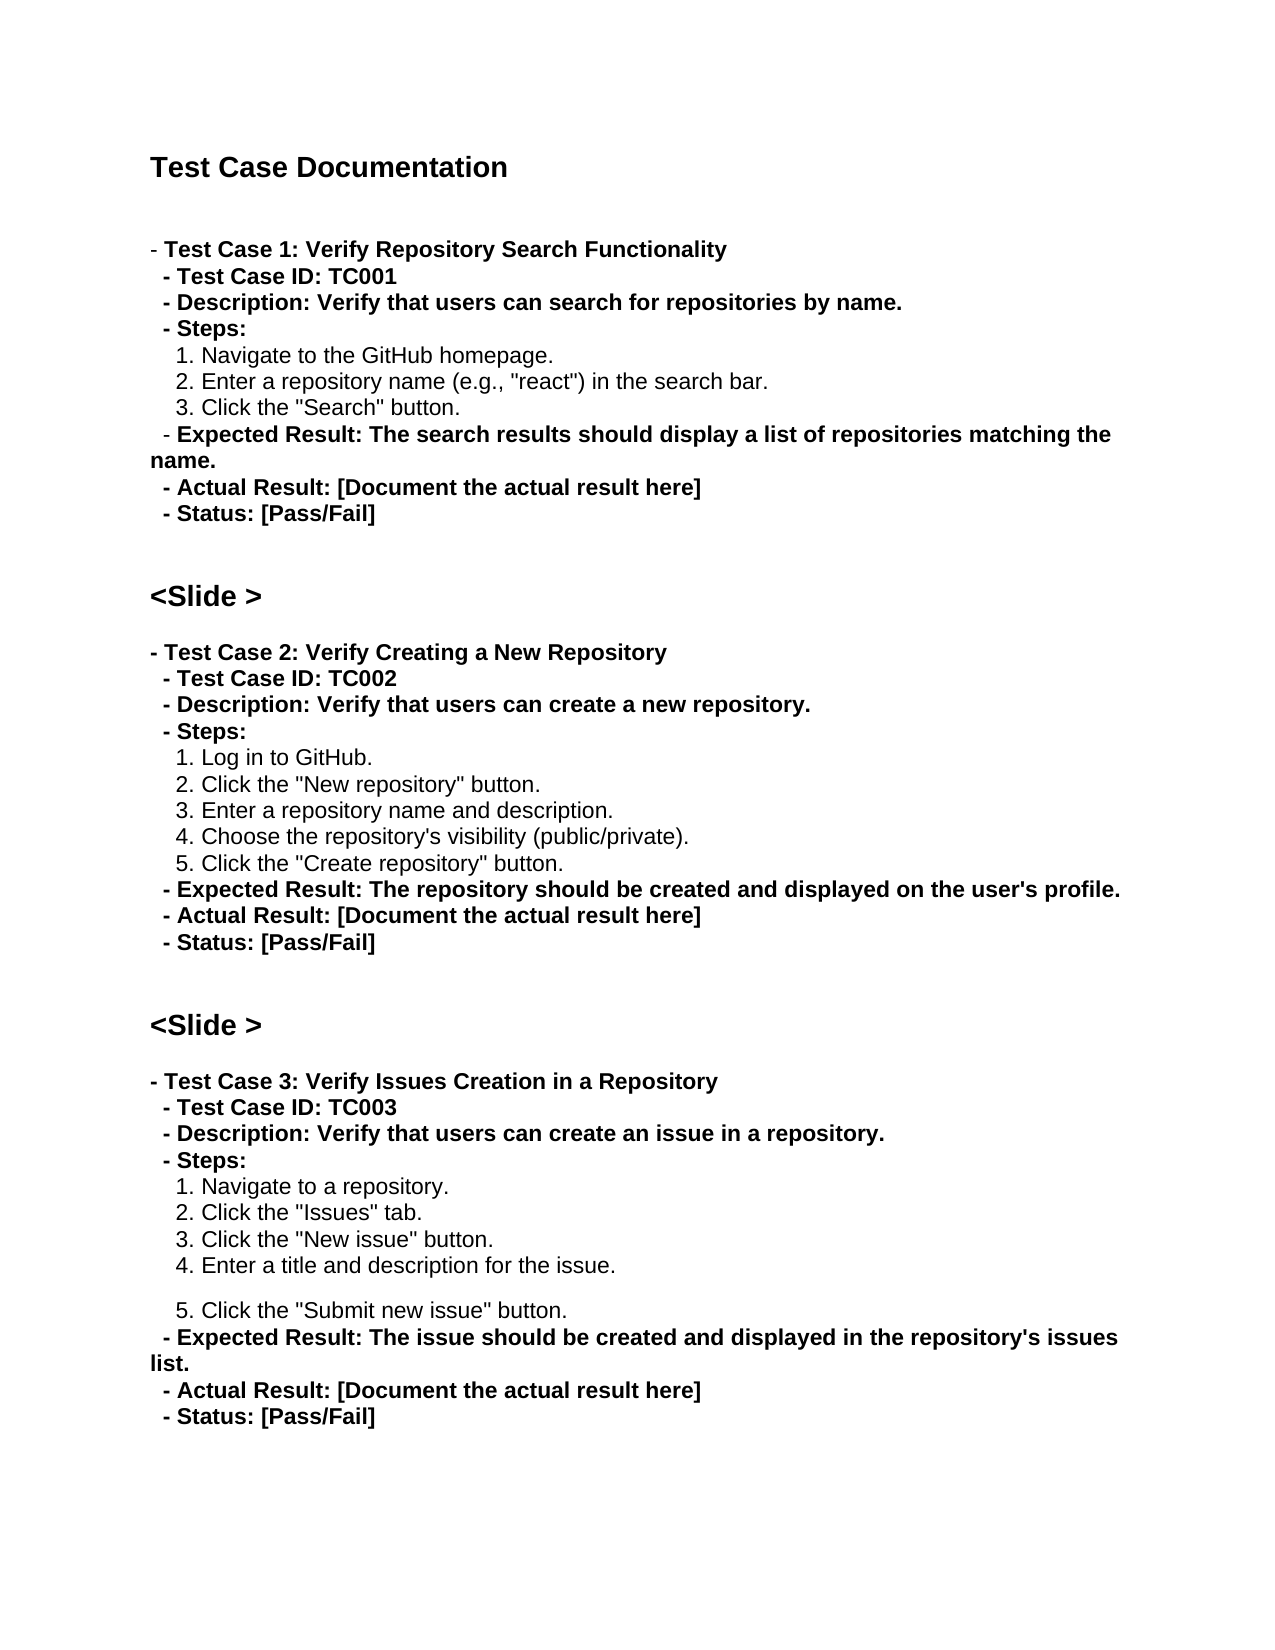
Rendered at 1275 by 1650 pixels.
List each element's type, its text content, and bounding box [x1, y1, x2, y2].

text 5. Click the "Create repository" button. [150, 849, 1125, 876]
text 1. Navigate to the GitHub homepage. [150, 342, 1125, 368]
text 3. Click the "Search" button. [150, 394, 1125, 421]
text 2. Click the "Issues" tab. [150, 1199, 1125, 1226]
text - Test Case ID: TC001 [150, 263, 1125, 289]
text <Slide > [150, 1008, 1125, 1041]
text Test Case Documentation [150, 150, 1125, 183]
text - Status: [Pass/Fail] [150, 500, 1125, 526]
text - Expected Result: The repository should be created and displayed on the user's profile. [150, 876, 1125, 902]
text - Test Case ID: TC003 [150, 1094, 1125, 1120]
text 3. Enter a repository name and description. [150, 797, 1125, 823]
text <Slide > [150, 579, 1125, 612]
text 4. Enter a title and description for the issue. [150, 1252, 1125, 1278]
text - Steps: [150, 718, 1125, 744]
text 1. Navigate to a repository. [150, 1173, 1125, 1199]
text - Description: Verify that users can create a new repository. [150, 691, 1125, 718]
text - Expected Result: The search results should display a list of repositories matching the [150, 421, 1125, 447]
text - Status: [Pass/Fail] [150, 929, 1125, 955]
text - Status: [Pass/Fail] [150, 1403, 1125, 1429]
text name. [150, 447, 1125, 473]
text 2. Enter a repository name (e.g., "react") in the search bar. [150, 368, 1125, 394]
text - Test Case 3: Verify Issues Creation in a Repository [150, 1068, 1125, 1094]
text - Steps: [150, 1147, 1125, 1173]
text 1. Log in to GitHub. [150, 744, 1125, 771]
text - Actual Result: [Document the actual result here] [150, 473, 1125, 500]
text - Test Case 1: Verify Repository Search Functionality [150, 236, 1125, 263]
text - Actual Result: [Document the actual result here] [150, 902, 1125, 929]
text 3. Click the "New issue" button. [150, 1226, 1125, 1252]
text - Description: Verify that users can create an issue in a repository. [150, 1120, 1125, 1147]
text 4. Choose the repository's visibility (public/private). [150, 823, 1125, 849]
text - Test Case 2: Verify Creating a New Repository [150, 639, 1125, 665]
text - Steps: [150, 315, 1125, 342]
text - Actual Result: [Document the actual result here] [150, 1377, 1125, 1403]
text - Test Case ID: TC002 [150, 665, 1125, 691]
text - Expected Result: The issue should be created and displayed in the repository's issues [150, 1324, 1125, 1350]
text 2. Click the "New repository" button. [150, 771, 1125, 797]
text list. [150, 1350, 1125, 1377]
text - Description: Verify that users can search for repositories by name. [150, 289, 1125, 315]
text 5. Click the "Submit new issue" button. [150, 1297, 1125, 1324]
